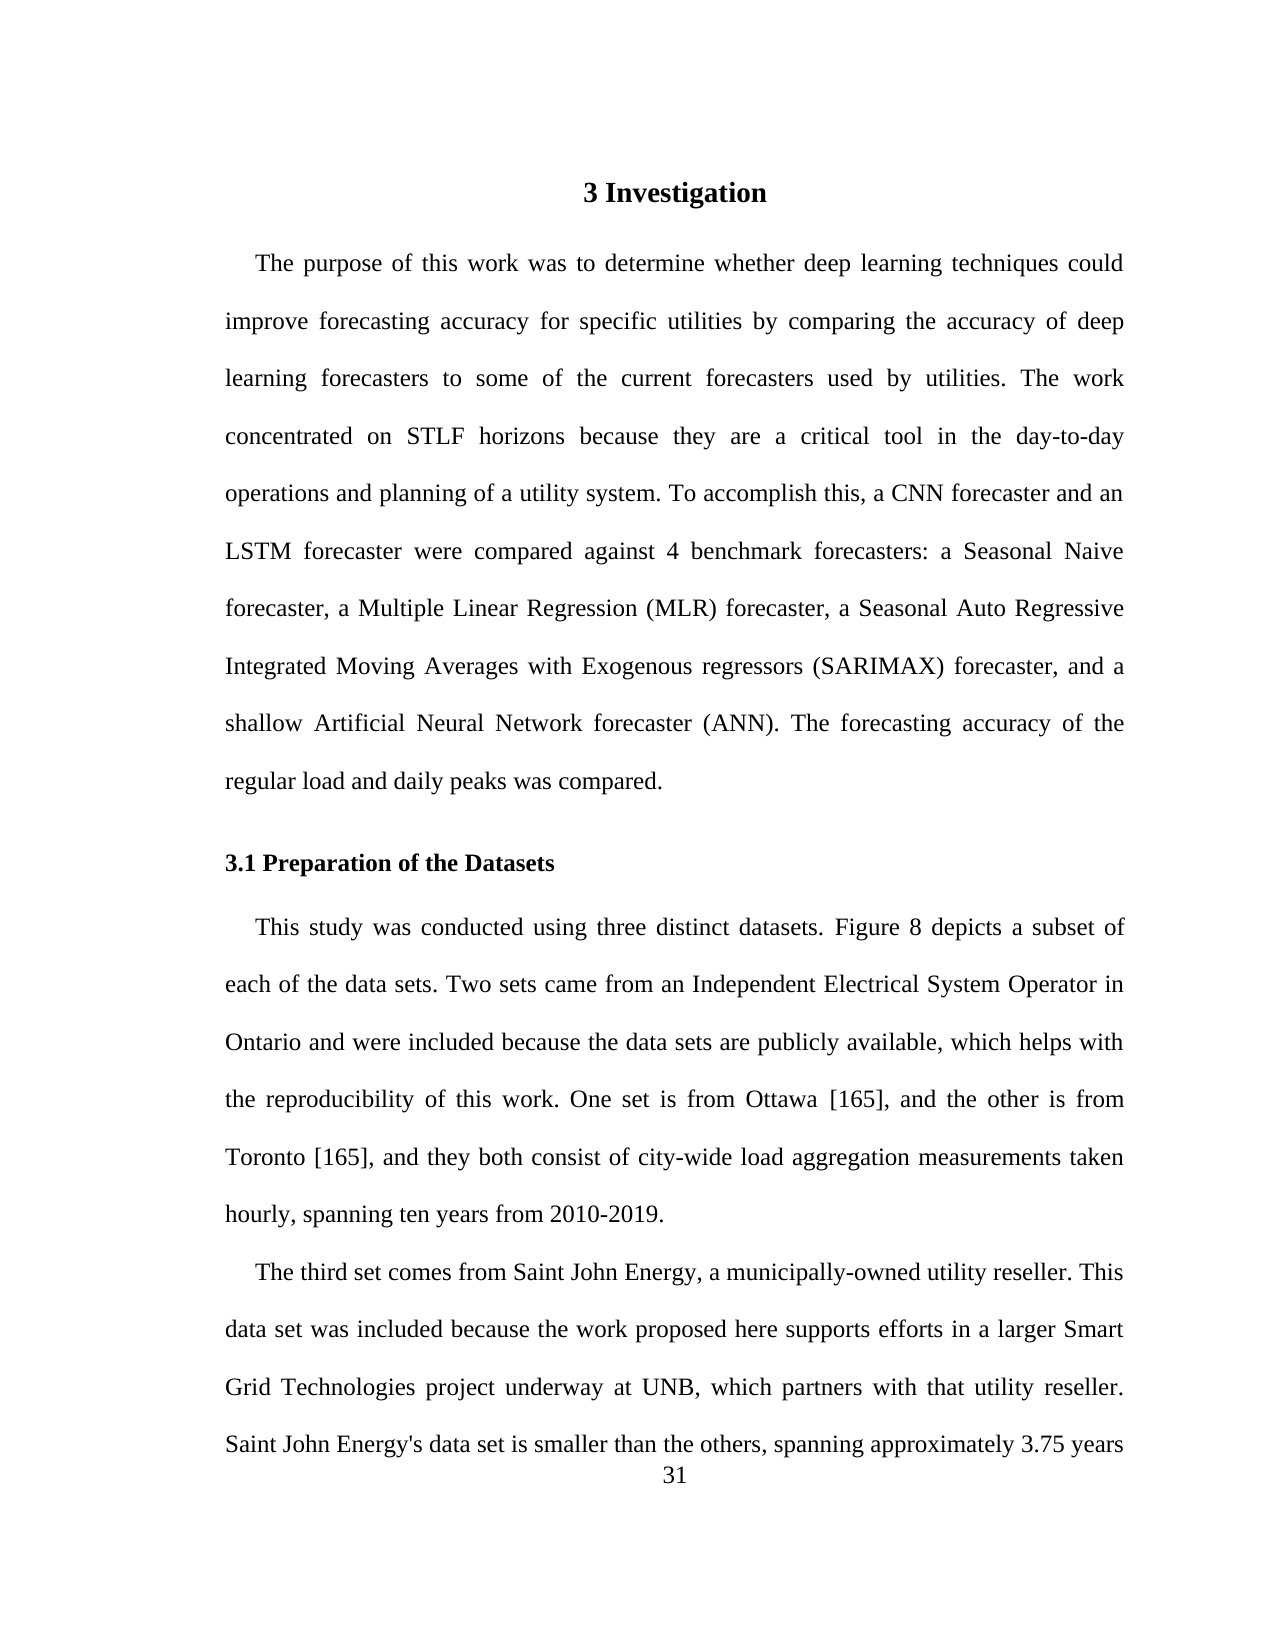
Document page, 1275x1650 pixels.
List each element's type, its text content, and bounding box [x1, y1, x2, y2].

subtitle 3.1 Preparation of the Datasets [225, 848, 1125, 877]
subtitle 3 Investigation [225, 175, 1125, 208]
text The purpose of this work was to determine whether deep learning techniques could improve forecasting accuracy for specific utilities by comparing the accuracy of deep learning forecasters to some of the current forecasters used by utilities. The work concentrated on STLF horizons because they are a critical tool in the day-to-day operations and planning of a utility system. To accomplish this, a CNN forecaster and an LSTM forecaster were compared against 4 benchmark forecasters: a Seasonal Naive forecaster, a Multiple Linear Regression (MLR) forecaster, a Seasonal Auto Regressive Integrated Moving Averages with Exogenous regressors (SARIMAX) forecaster, and a shallow Artificial Neural Network forecaster (ANN). The forecasting accuracy of the regular load and daily peaks was compared. [225, 248, 1125, 794]
text This study was conducted using three distinct datasets. Figure 8 depicts a subset of each of the data sets. Two sets came from an Independent Electrical System Operator in Ontario and were included because the data sets are publicly available, which helps with the reproducibility of this work. One set is from Ottawa [165], and the other is from Toronto [165], and they both consist of city-wide load aggregation measurements taken hourly, spanning ten years from 2010-2019. [225, 912, 1125, 1228]
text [225, 1257, 1125, 1458]
